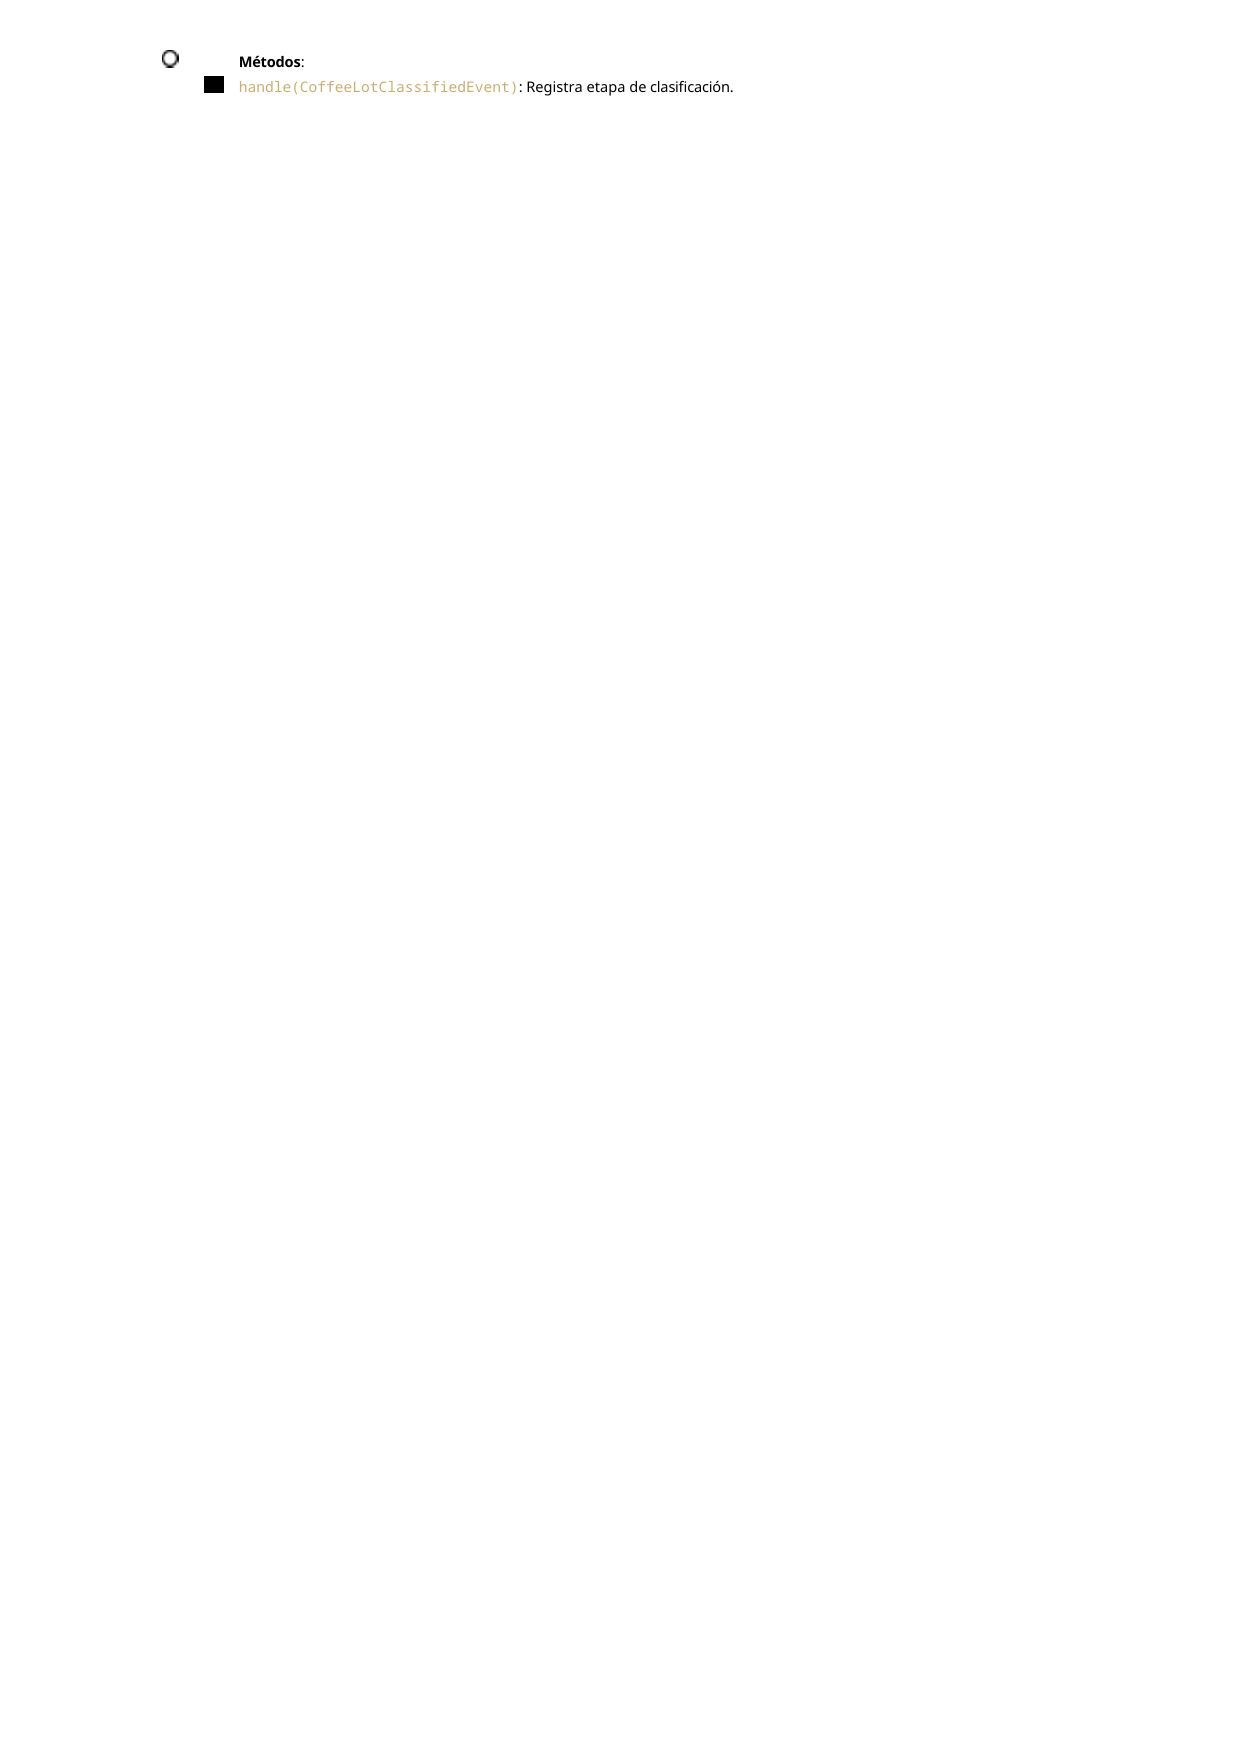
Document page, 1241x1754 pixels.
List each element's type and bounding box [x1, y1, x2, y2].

picture [204, 76, 224, 93]
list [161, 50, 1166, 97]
picture [162, 50, 179, 68]
